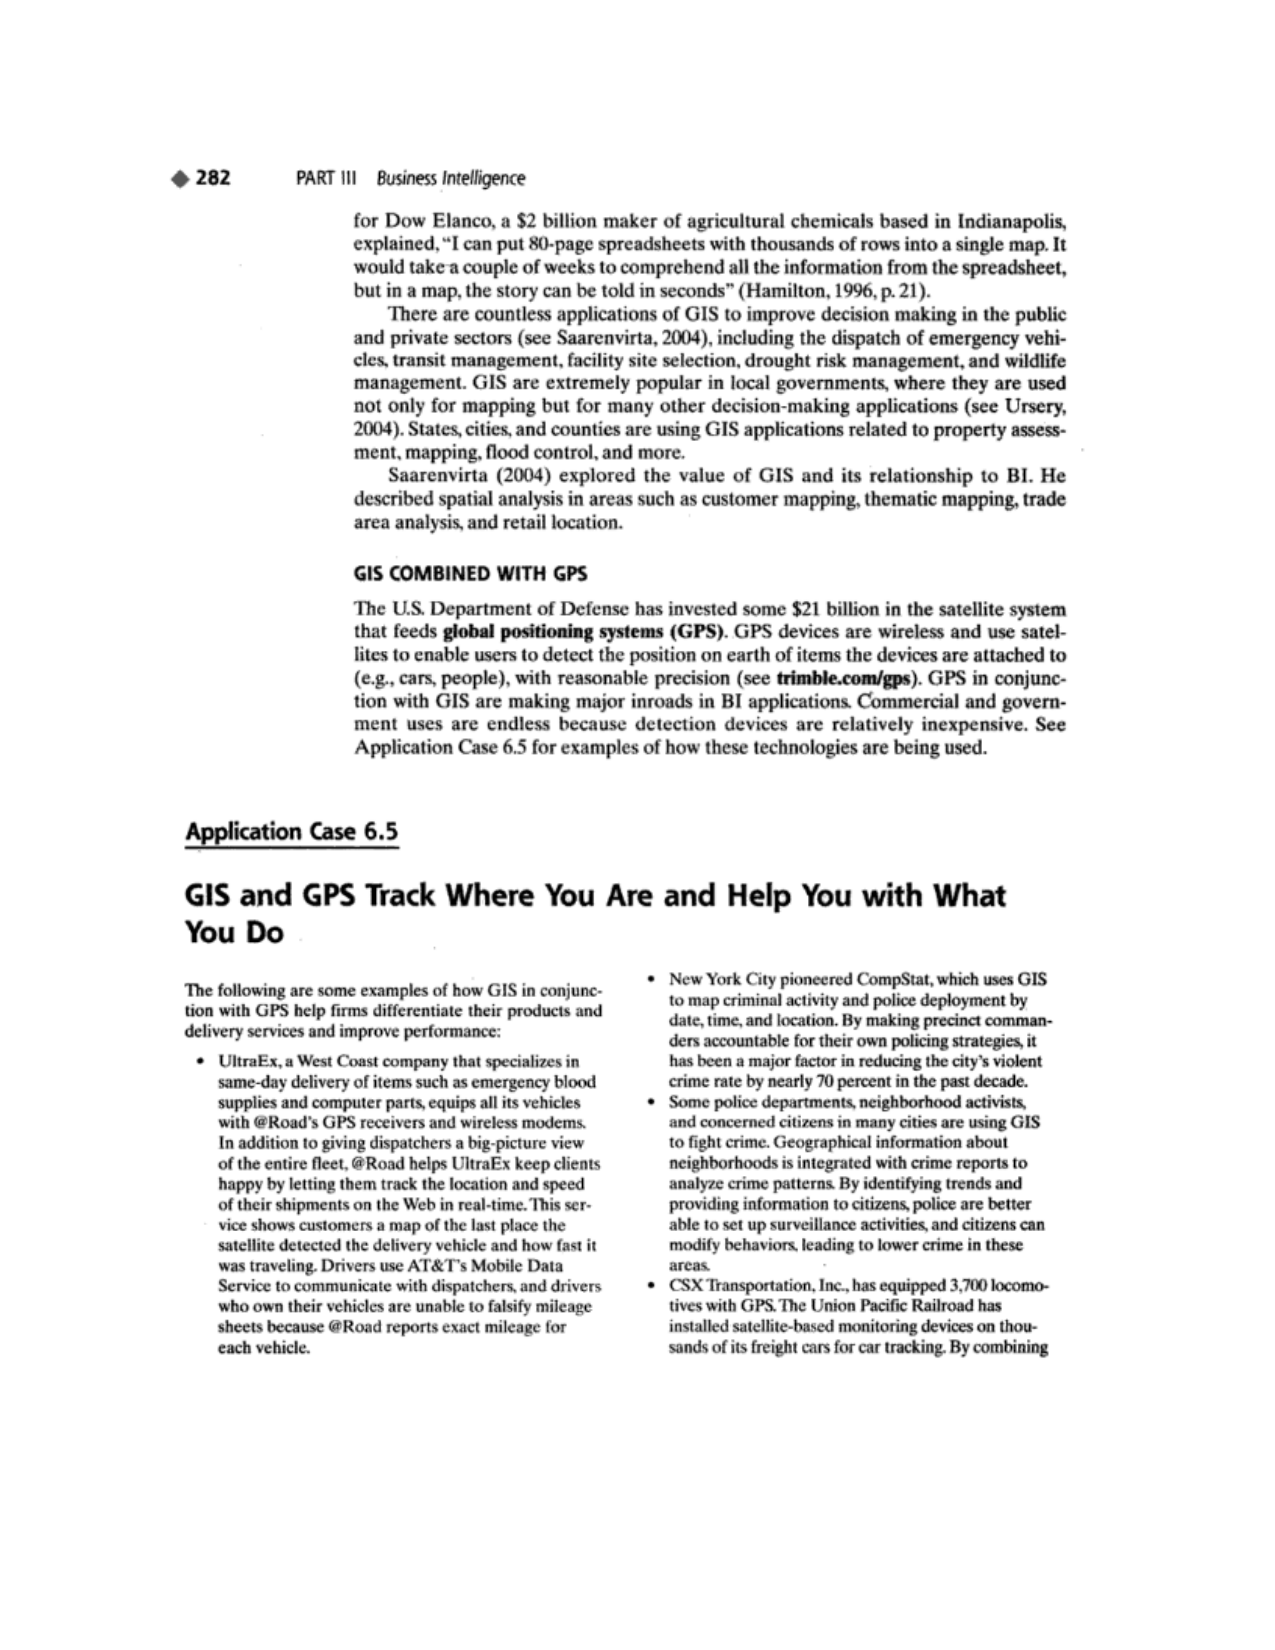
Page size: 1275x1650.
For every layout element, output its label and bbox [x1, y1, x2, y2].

picture [150, 793, 1091, 1382]
picture [150, 150, 1091, 792]
